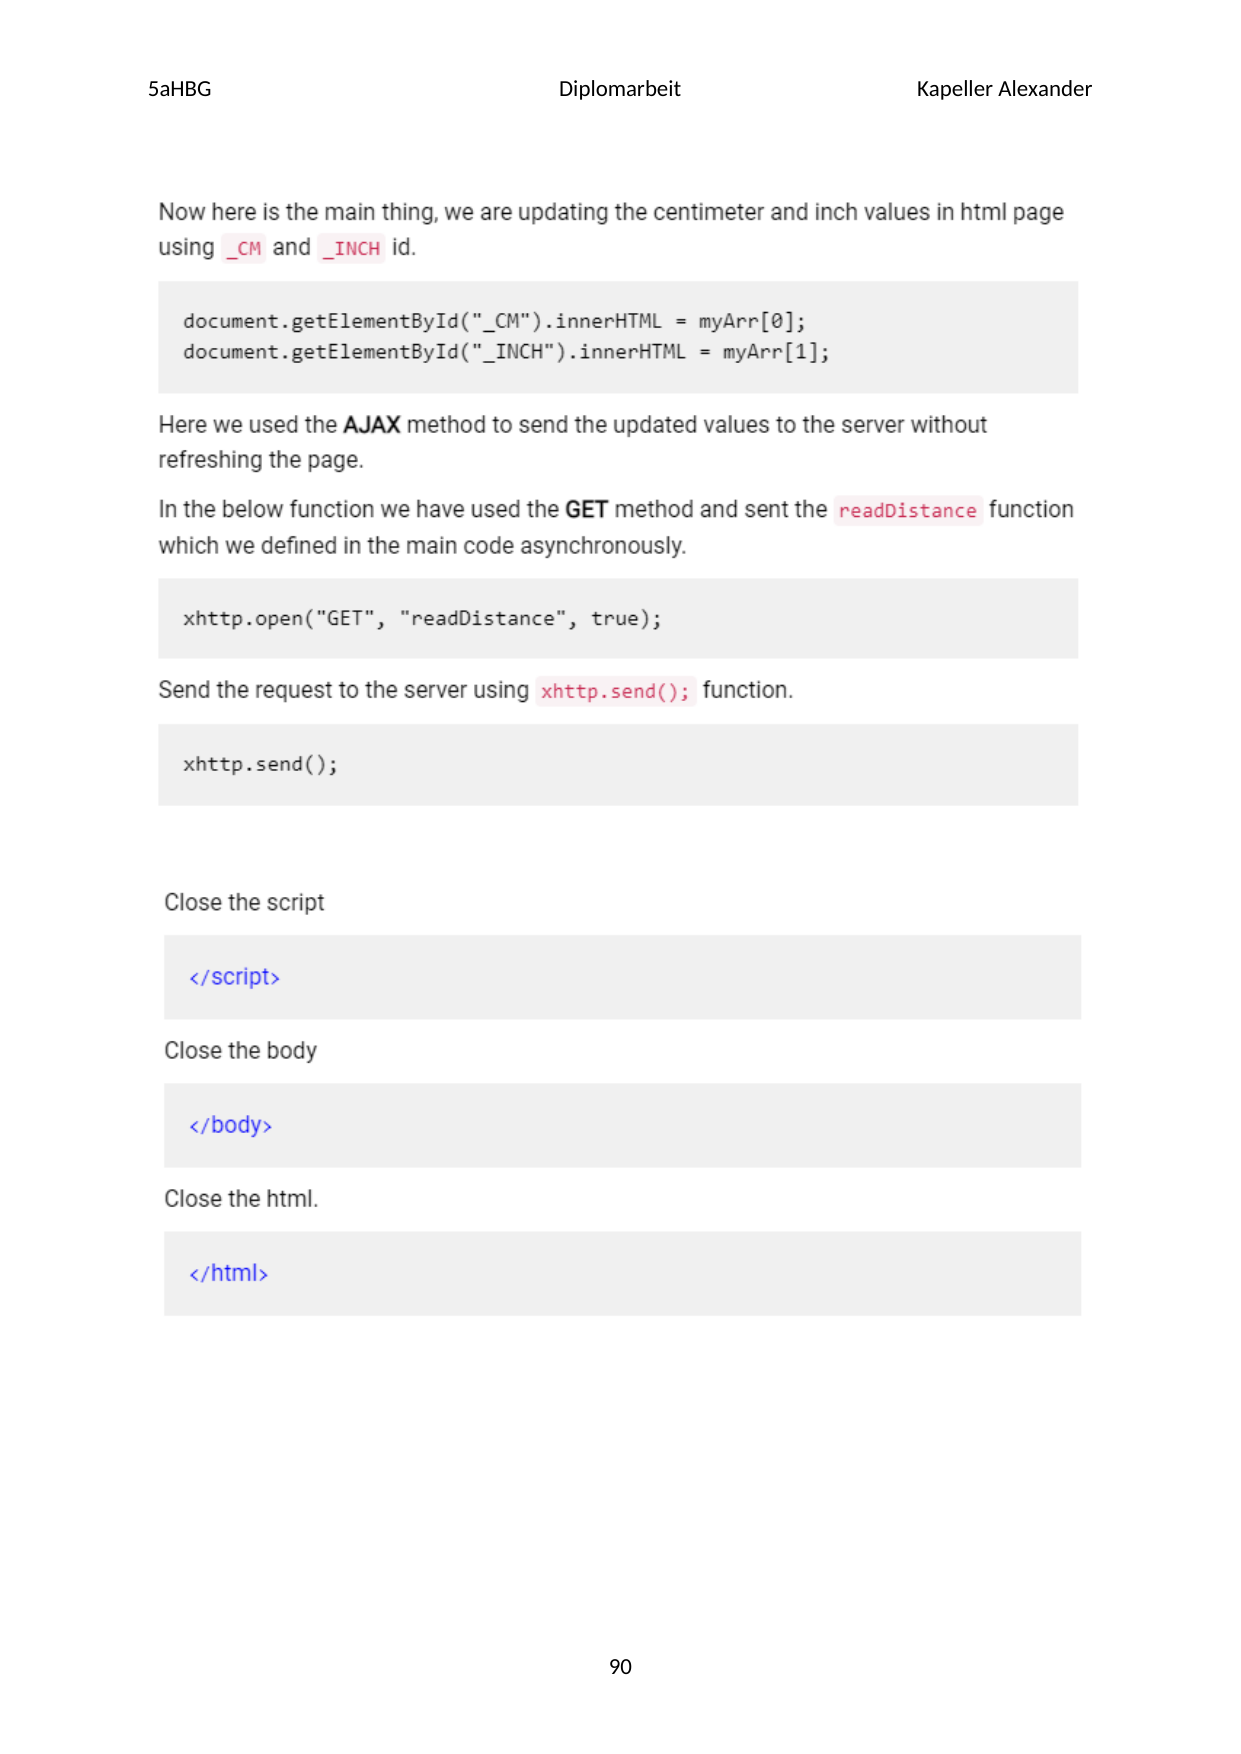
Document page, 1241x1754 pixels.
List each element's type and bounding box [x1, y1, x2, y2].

picture [147, 883, 1093, 1332]
picture [147, 194, 1093, 819]
